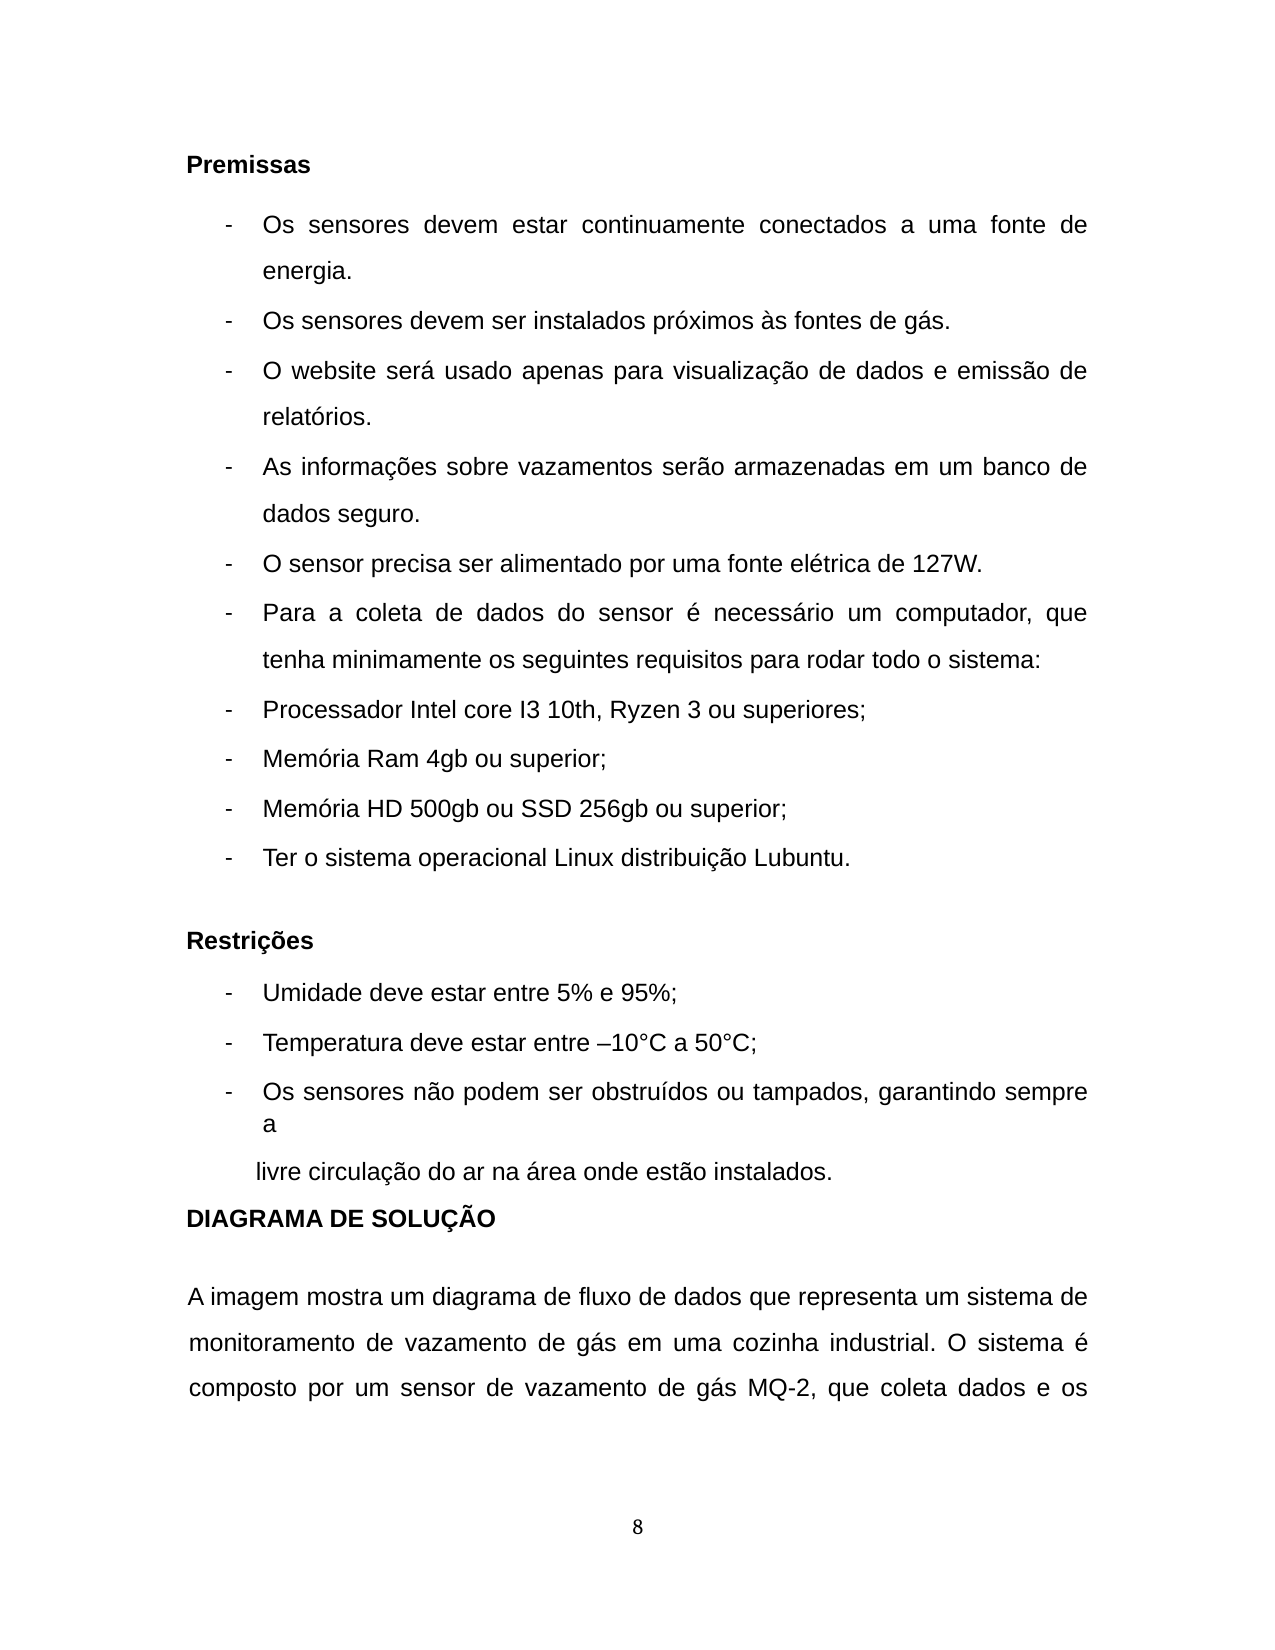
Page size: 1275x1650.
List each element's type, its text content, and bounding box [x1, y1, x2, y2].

list Memória Ram 4gb ou superior; [225, 744, 1089, 774]
list Memória HD 500gb ou SSD 256gb ou superior; [225, 793, 1089, 824]
list Para a coleta de dados do sensor é necessário um computador, que tenha minimamente os seguintes requisitos para rodar todo o sistema: [225, 597, 1089, 673]
list Umidade deve estar entre 5% e 95%; [225, 978, 1089, 1008]
list Os sensores não podem ser obstruídos ou tampados, garantindo sempre a [225, 1077, 1089, 1138]
list O sensor precisa ser alimentado por uma fonte elétrica de 127W. [225, 548, 1089, 578]
subtitle Restrições [186, 926, 1089, 954]
list As informações sobre vazamentos serão armazenadas em um banco de dados seguro. [225, 452, 1089, 527]
list Processador Intel core I3 10th, Ryzen 3 ou superiores; [225, 694, 1089, 725]
subtitle Premissas [186, 150, 1089, 179]
text livre circulação do ar na área onde estão instalados. [186, 1157, 1173, 1186]
list O website será usado apenas para visualização de dados e emissão de relatórios. [225, 355, 1089, 431]
list Ter o sistema operacional Linux distribuição Lubuntu. [225, 843, 1089, 873]
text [187, 1282, 1089, 1402]
list Os sensores devem ser instalados próximos às fontes de gás. [225, 305, 1089, 336]
list Temperatura deve estar entre –10°C a 50°C; [225, 1027, 1089, 1058]
list Os sensores devem estar continuamente conectados a uma fonte de energia. [225, 209, 1089, 285]
subtitle DIAGRAMA DE SOLUÇÃO [186, 1204, 1089, 1233]
